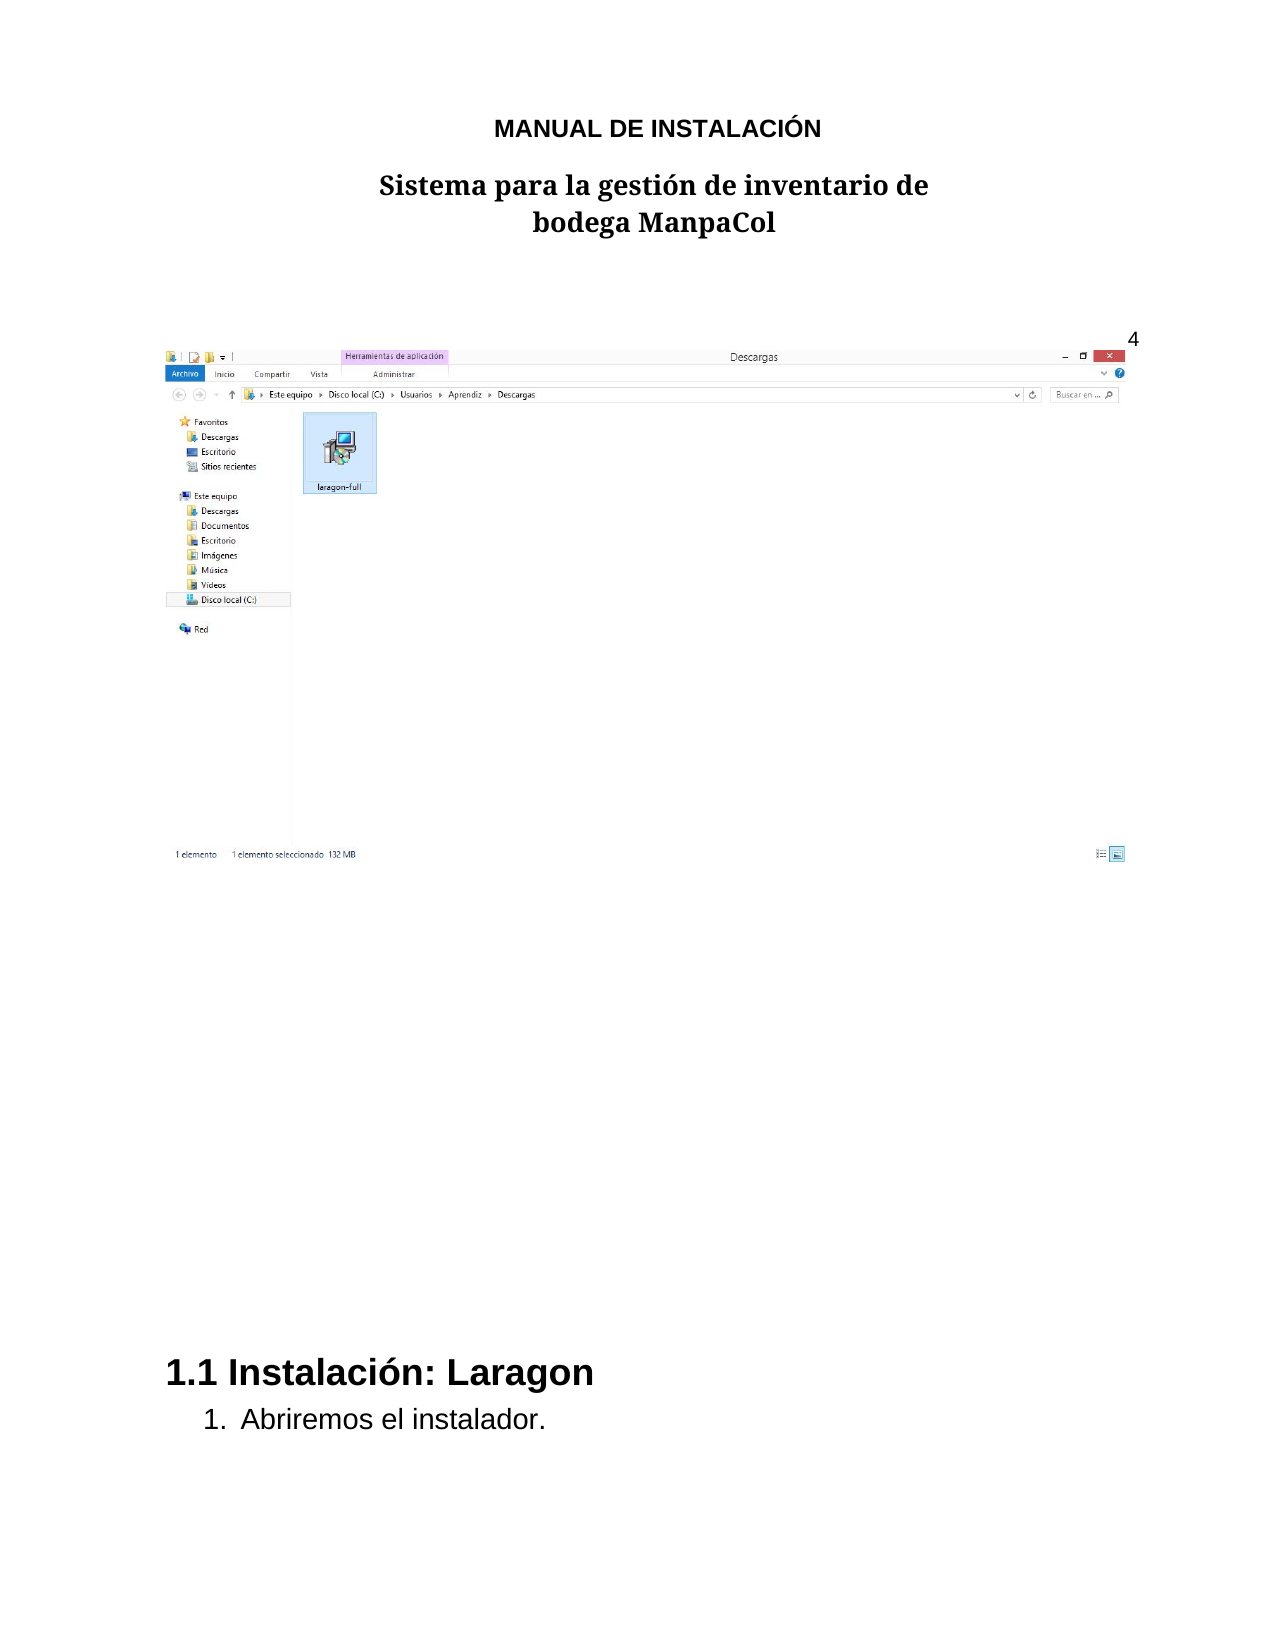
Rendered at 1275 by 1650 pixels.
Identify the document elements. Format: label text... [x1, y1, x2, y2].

subtitle 1.1 Instalación: Laragon [165, 1350, 1139, 1393]
list Abriremos el instalador. [203, 1402, 1139, 1435]
picture [165, 350, 1127, 862]
